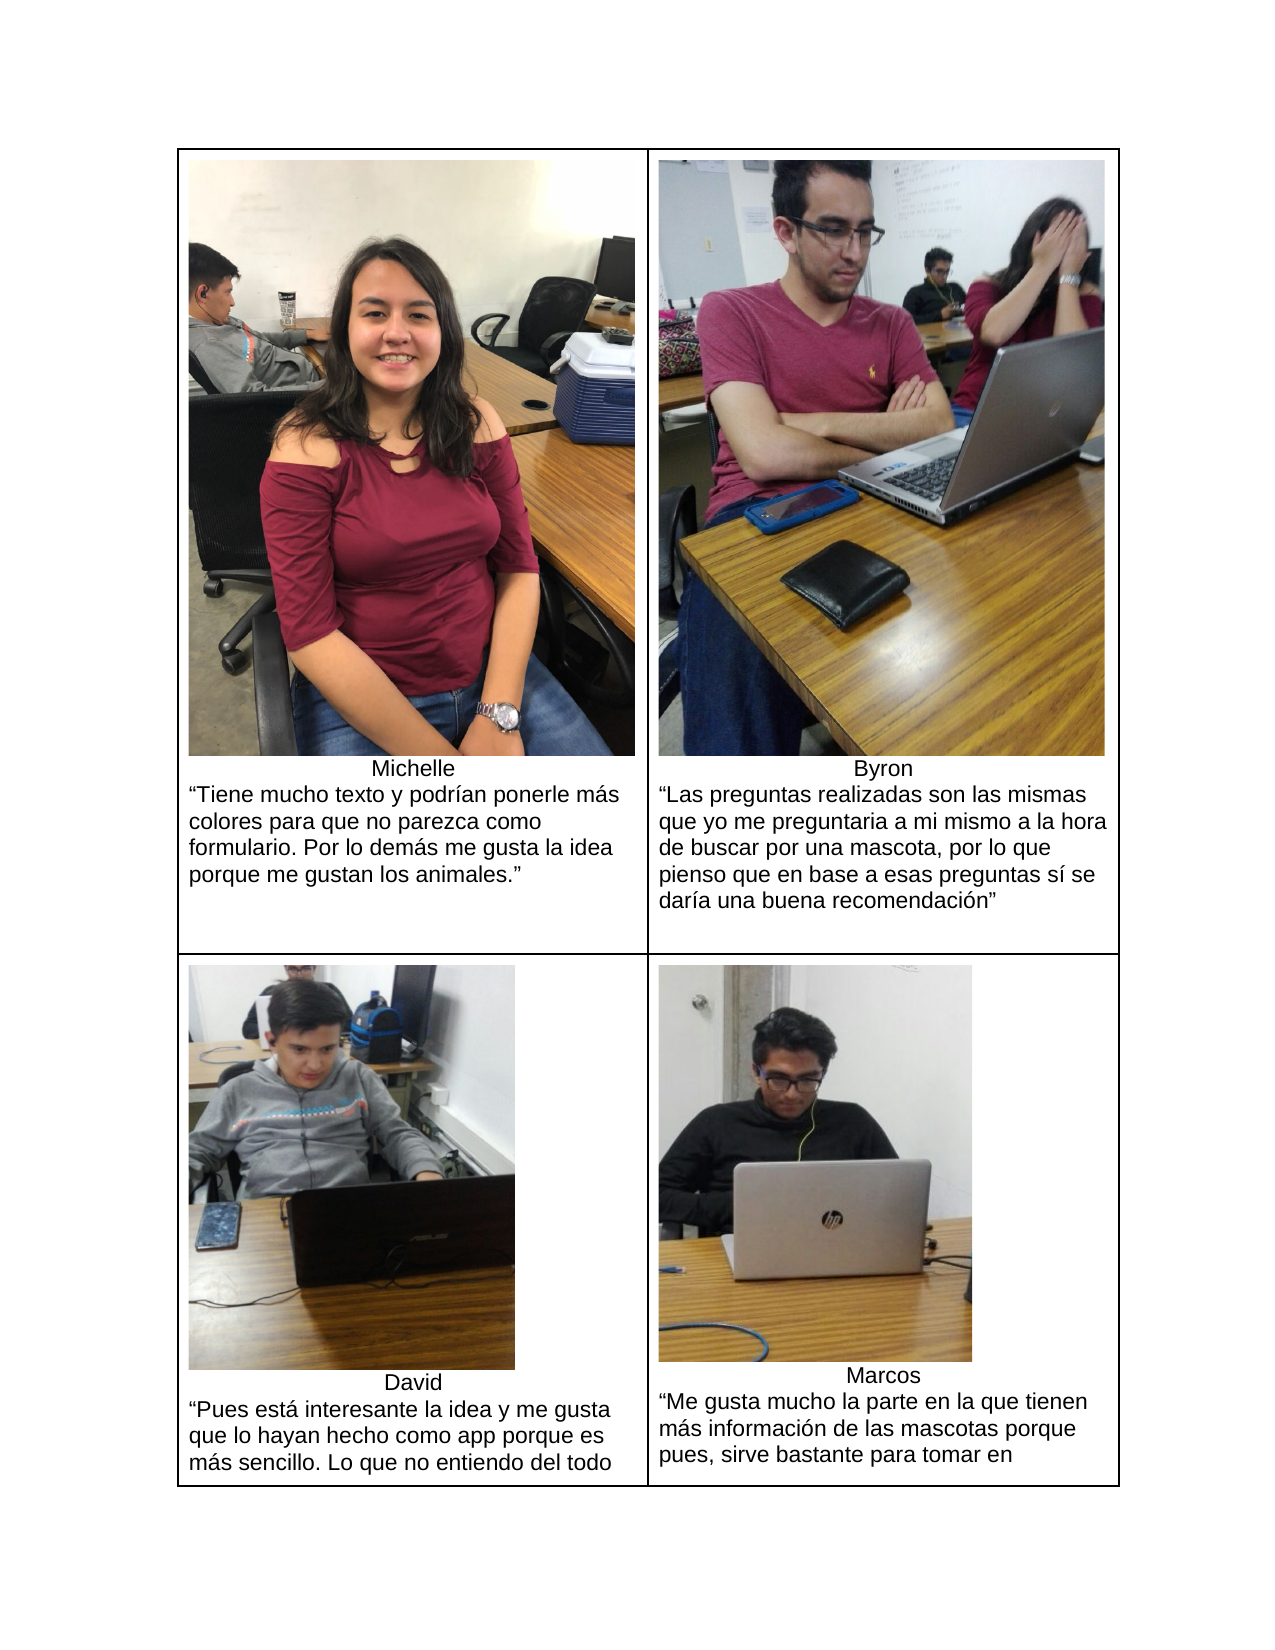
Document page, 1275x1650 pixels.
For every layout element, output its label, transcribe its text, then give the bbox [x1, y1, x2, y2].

picture [658, 160, 1105, 756]
picture [658, 965, 973, 1362]
table_header Michelle “Tiene mucho texto y podrían ponerle más colores para que no parezca como formulario. Por lo demás me gusta la idea porque me gustan los animales.” [179, 150, 647, 952]
picture [188, 160, 635, 756]
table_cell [649, 955, 1118, 1485]
picture [188, 965, 515, 1370]
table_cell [179, 955, 647, 1485]
table_header Byron “Las preguntas realizadas son las mismas que yo me preguntaria a mi mismo a la hora de buscar por una mascota, por lo que pienso que en base a esas preguntas sí se daría una buena recomendación” [649, 150, 1118, 952]
